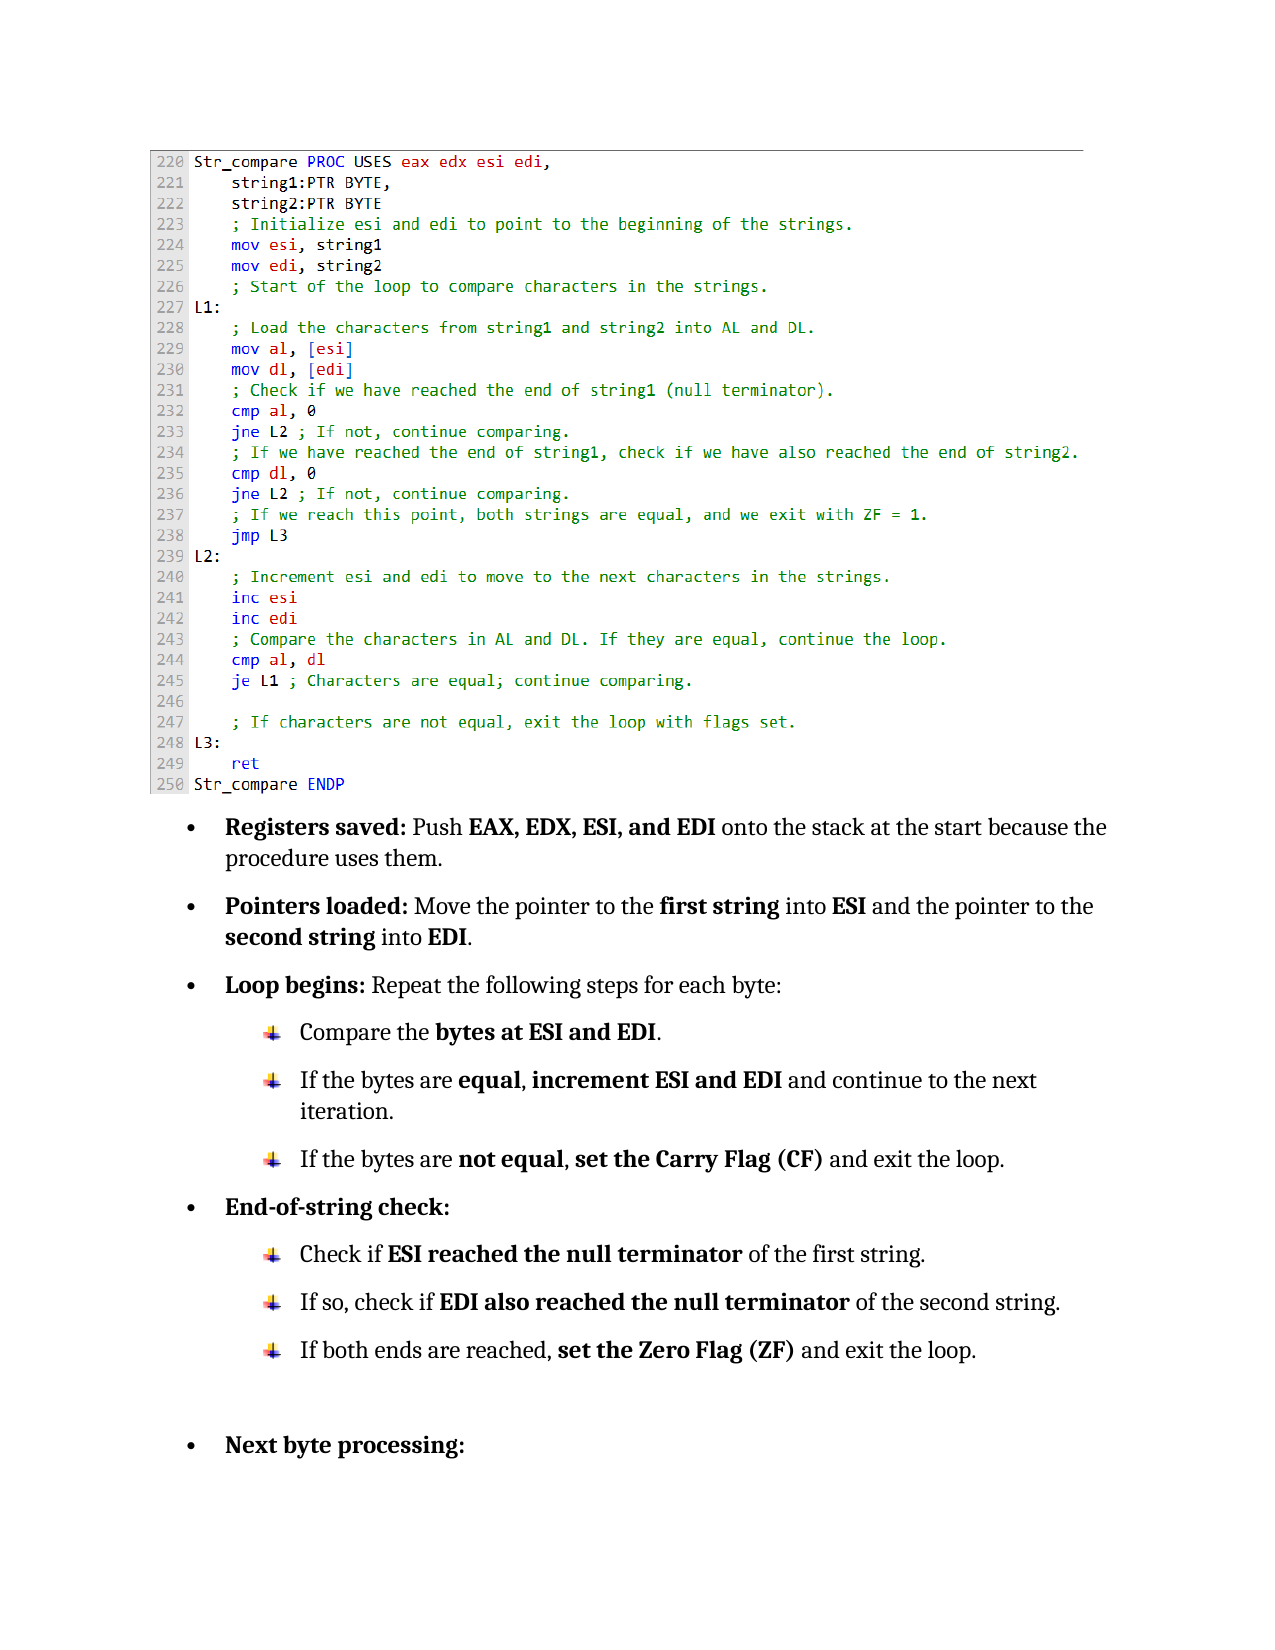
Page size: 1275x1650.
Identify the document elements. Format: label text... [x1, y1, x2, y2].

picture [150, 150, 1084, 794]
list Pointers loaded: Move the pointer to the first string into ESI and the pointer to the second string into EDI. [187, 892, 1125, 952]
list Check if ESI reached the null terminator of the first string. [262, 1240, 1125, 1269]
list If the bytes are not equal, set the Carry Flag (CF) and exit the loop. [262, 1145, 1125, 1173]
picture [263, 1071, 281, 1089]
list Loop begins: Repeat the following steps for each byte: [187, 971, 1125, 999]
list If both ends are reached, set the Zero Flag (ZF) and exit the loop. [262, 1336, 1125, 1364]
list If so, check if EDI also reached the null terminator of the second string. [262, 1288, 1125, 1317]
list Compare the bytes at ESI and EDI. [262, 1018, 1125, 1047]
list End-of-string check: [187, 1192, 1125, 1221]
list Registers saved: Push EAX, EDX, ESI, and EDI onto the stack at the start because the procedure uses them. [187, 813, 1125, 873]
picture [263, 1150, 281, 1168]
list Next byte processing: [187, 1431, 1125, 1460]
list If the bytes are equal, increment ESI and EDI and continue to the next iteration. [262, 1066, 1125, 1126]
picture [263, 1341, 281, 1359]
picture [263, 1024, 281, 1041]
picture [263, 1293, 281, 1311]
picture [263, 1246, 281, 1263]
